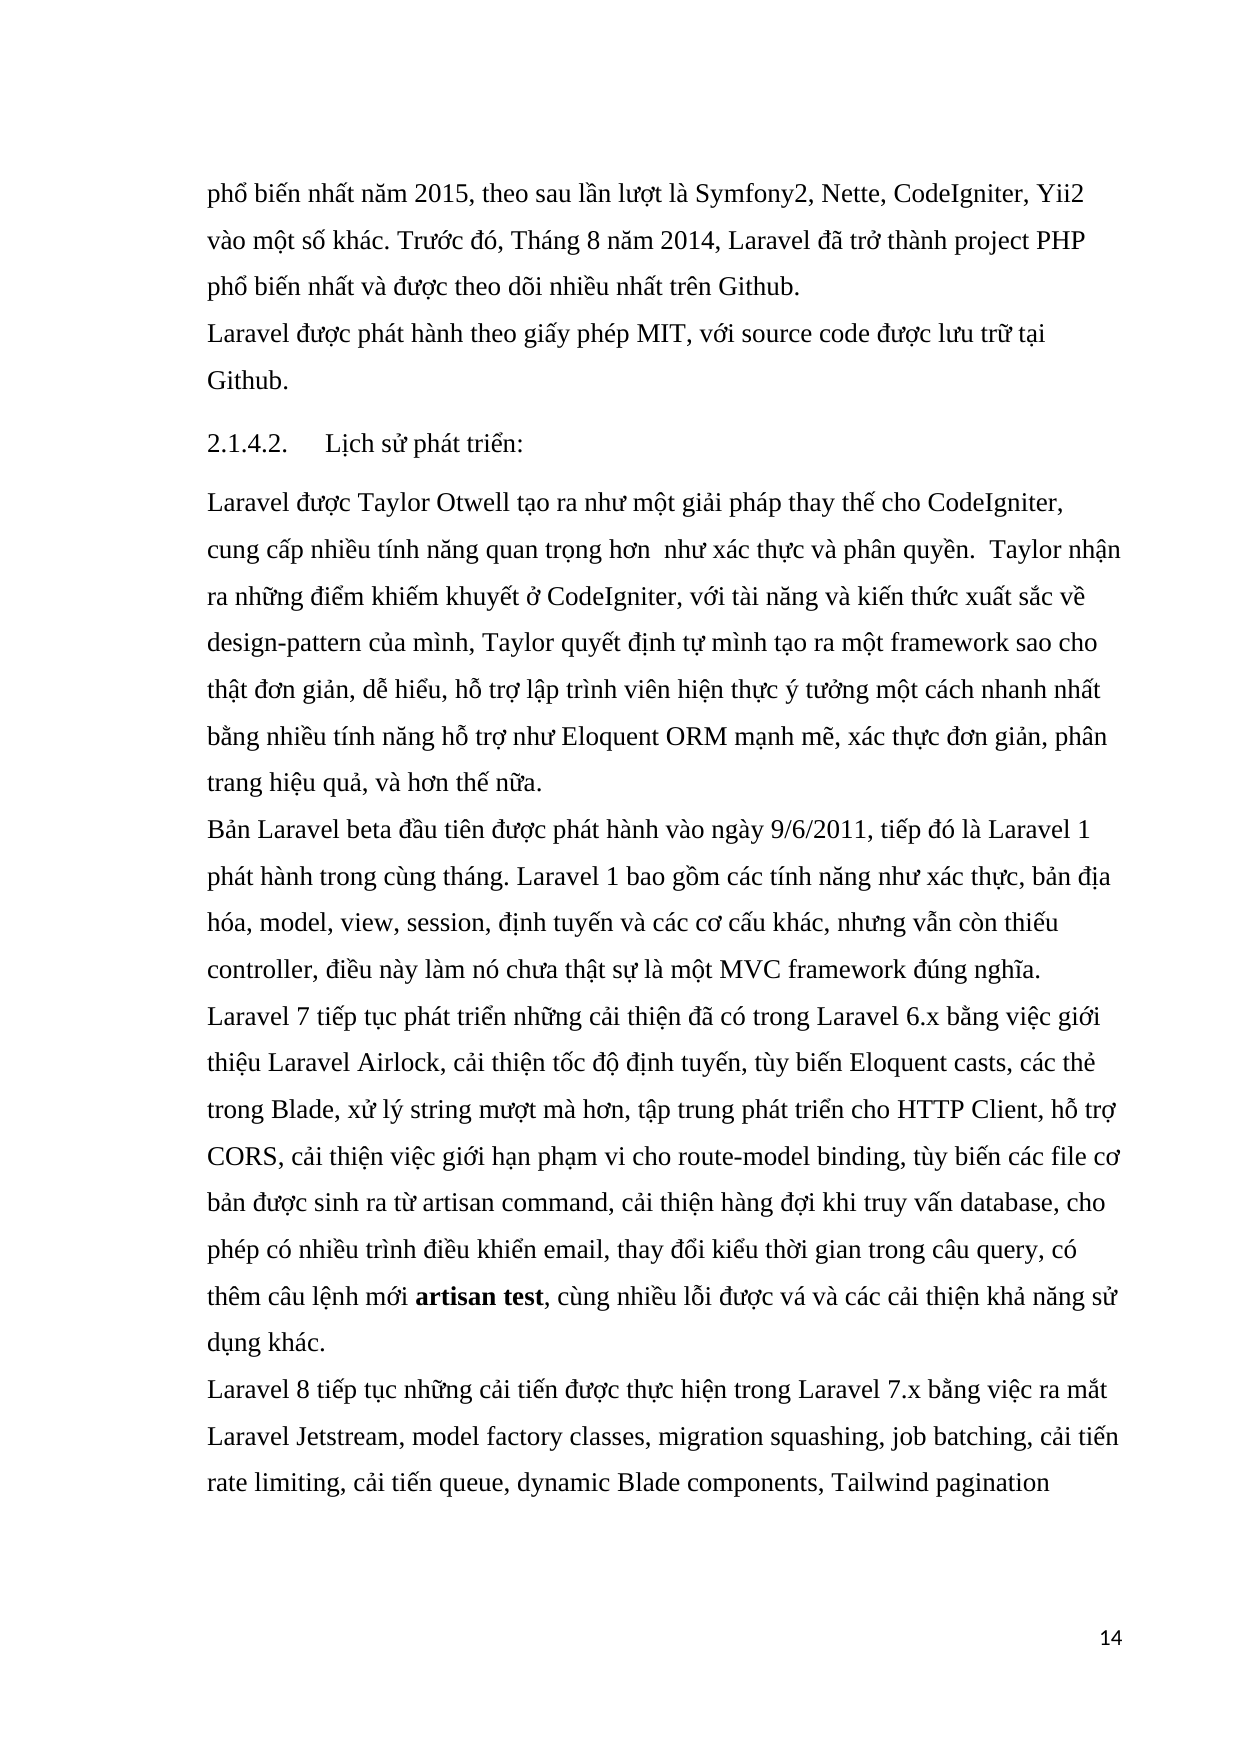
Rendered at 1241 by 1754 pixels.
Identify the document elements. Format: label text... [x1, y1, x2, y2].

list Laravel 7 tiếp tục phát triển những cải thiện đã có trong Laravel 6.x bằng việc giới thiệu Laravel Airlock, cải thiện tốc độ định tuyến, tùy biến Eloquent casts, các thẻ trong Blade, xử lý string mượt mà hơn, tập trung phát triển cho HTTP Client, hỗ trợ CORS, cải thiện việc giới hạn phạm vi cho route-model binding, tùy biến các file cơ bản được sinh ra từ artisan command, cải thiện hàng đợi khi truy vấn database, cho phép có nhiều trình điều khiển email, thay đổi kiểu thời gian trong câu query, có thêm câu lệnh mới artisan test, cùng nhiều lỗi được vá và các cải thiện khả năng sử dụng khác. [207, 1000, 1122, 1357]
list Laravel được phát hành theo giấy phép MIT, với source code được lưu trữ tại Github. [207, 317, 1122, 395]
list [207, 177, 1122, 302]
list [207, 1373, 1122, 1497]
list Laravel được Taylor Otwell tạo ra như một giải pháp thay thế cho CodeIgniter, cung cấp nhiều tính năng quan trọng hơn như xác thực và phân quyền. Taylor nhận ra những điểm khiếm khuyết ở CodeIgniter, với tài năng và kiến thức xuất sắc về design-pattern của mình, Taylor quyết định tự mình tạo ra một framework sao cho thật đơn giản, dễ hiểu, hỗ trợ lập trình viên hiện thực ý tưởng một cách nhanh nhất bằng nhiều tính năng hỗ trợ như Eloquent ORM mạnh mẽ, xác thực đơn giản, phân trang hiệu quả, và hơn thế nữa. [207, 486, 1122, 797]
text Lịch sử phát triển: [207, 427, 1122, 458]
list Bản Laravel beta đầu tiên được phát hành vào ngày 9/6/2011, tiếp đó là Laravel 1 phát hành trong cùng tháng. Laravel 1 bao gồm các tính năng như xác thực, bản địa hóa, model, view, session, định tuyến và các cơ cấu khác, nhưng vẫn còn thiếu controller, điều này làm nó chưa thật sự là một MVC framework đúng nghĩa. [207, 813, 1122, 984]
